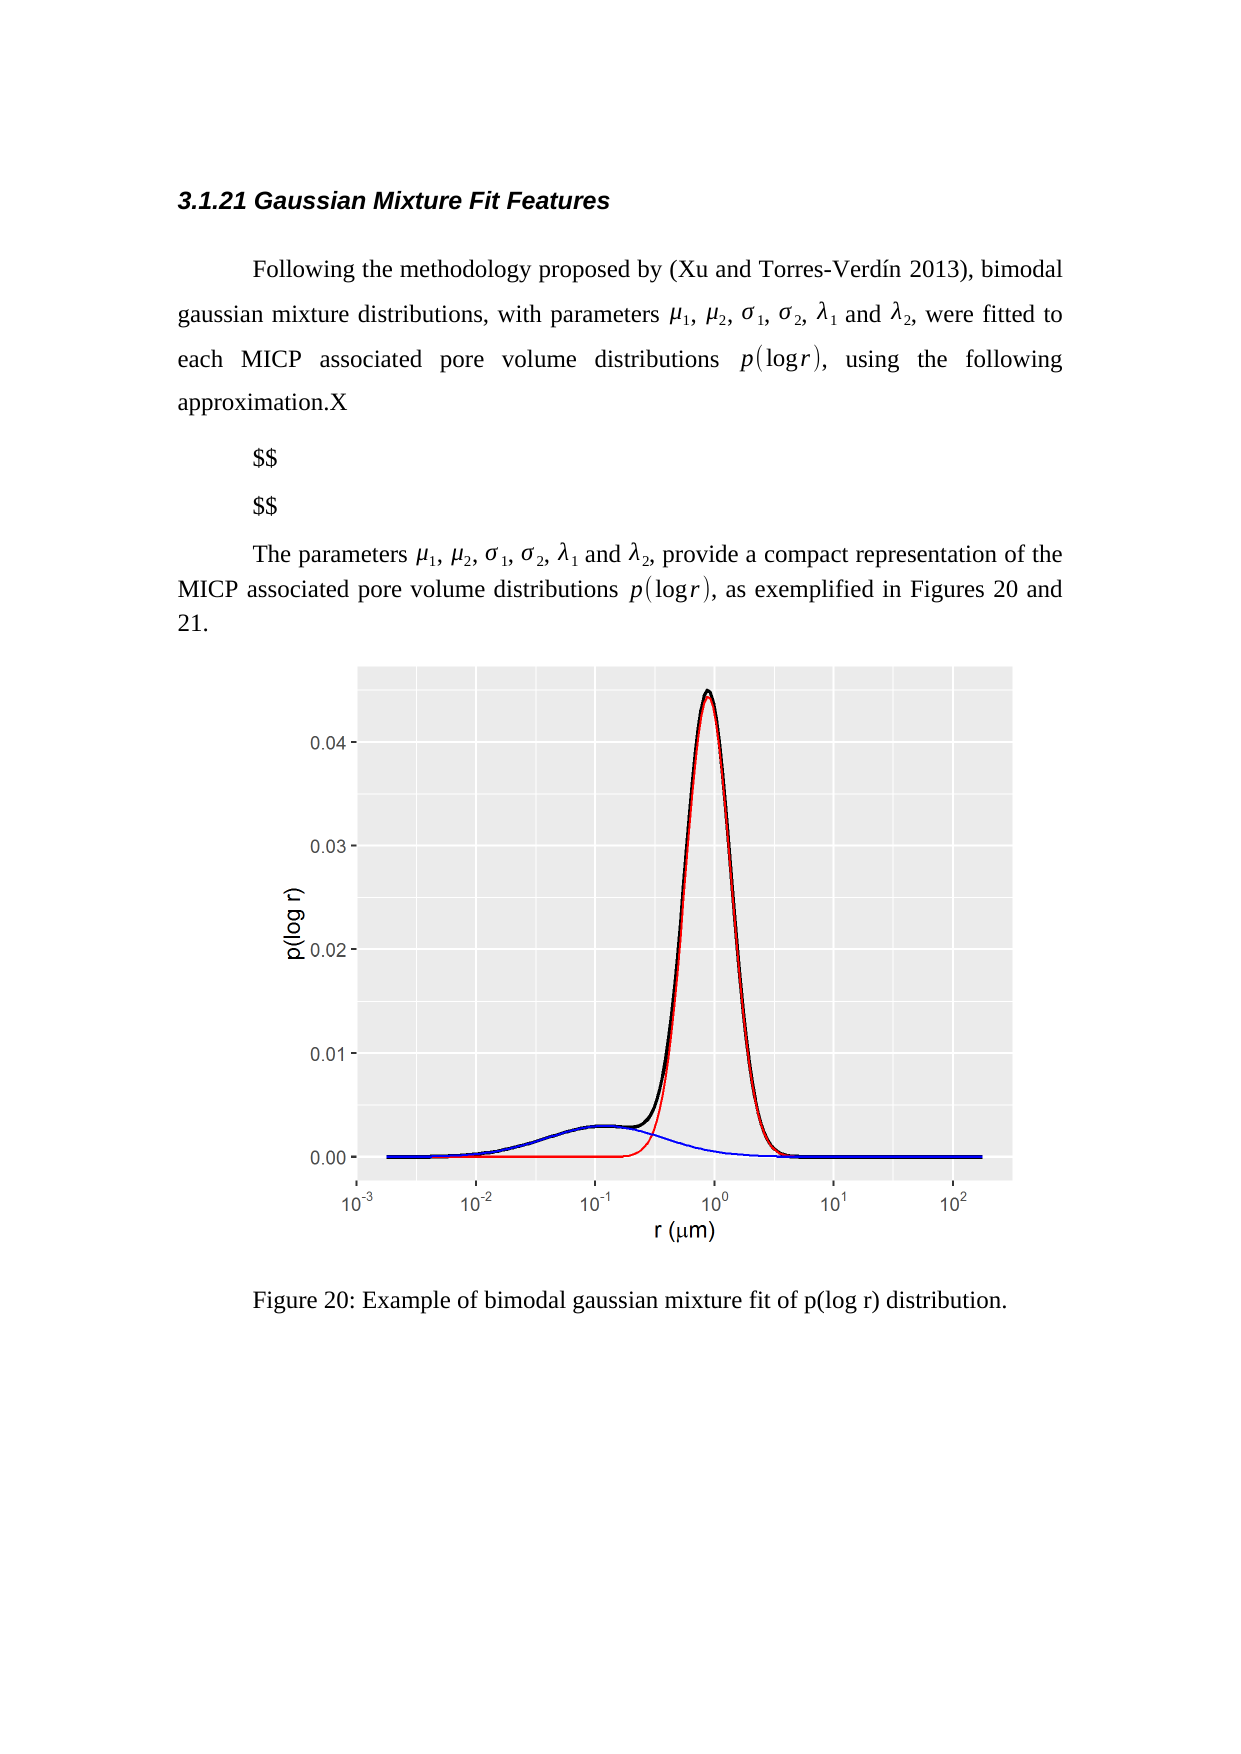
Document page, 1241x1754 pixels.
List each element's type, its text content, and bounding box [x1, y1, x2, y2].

text $$ [177, 443, 1063, 472]
subtitle Gaussian Mixture Fit Features [177, 186, 1063, 215]
text $$ [177, 491, 1063, 519]
text The parameters , , , , and , provide a compact representation of the MICP associated pore volume distributions , as exemplified in Figures 20 and 21. [177, 538, 1063, 637]
picture [271, 655, 1024, 1258]
